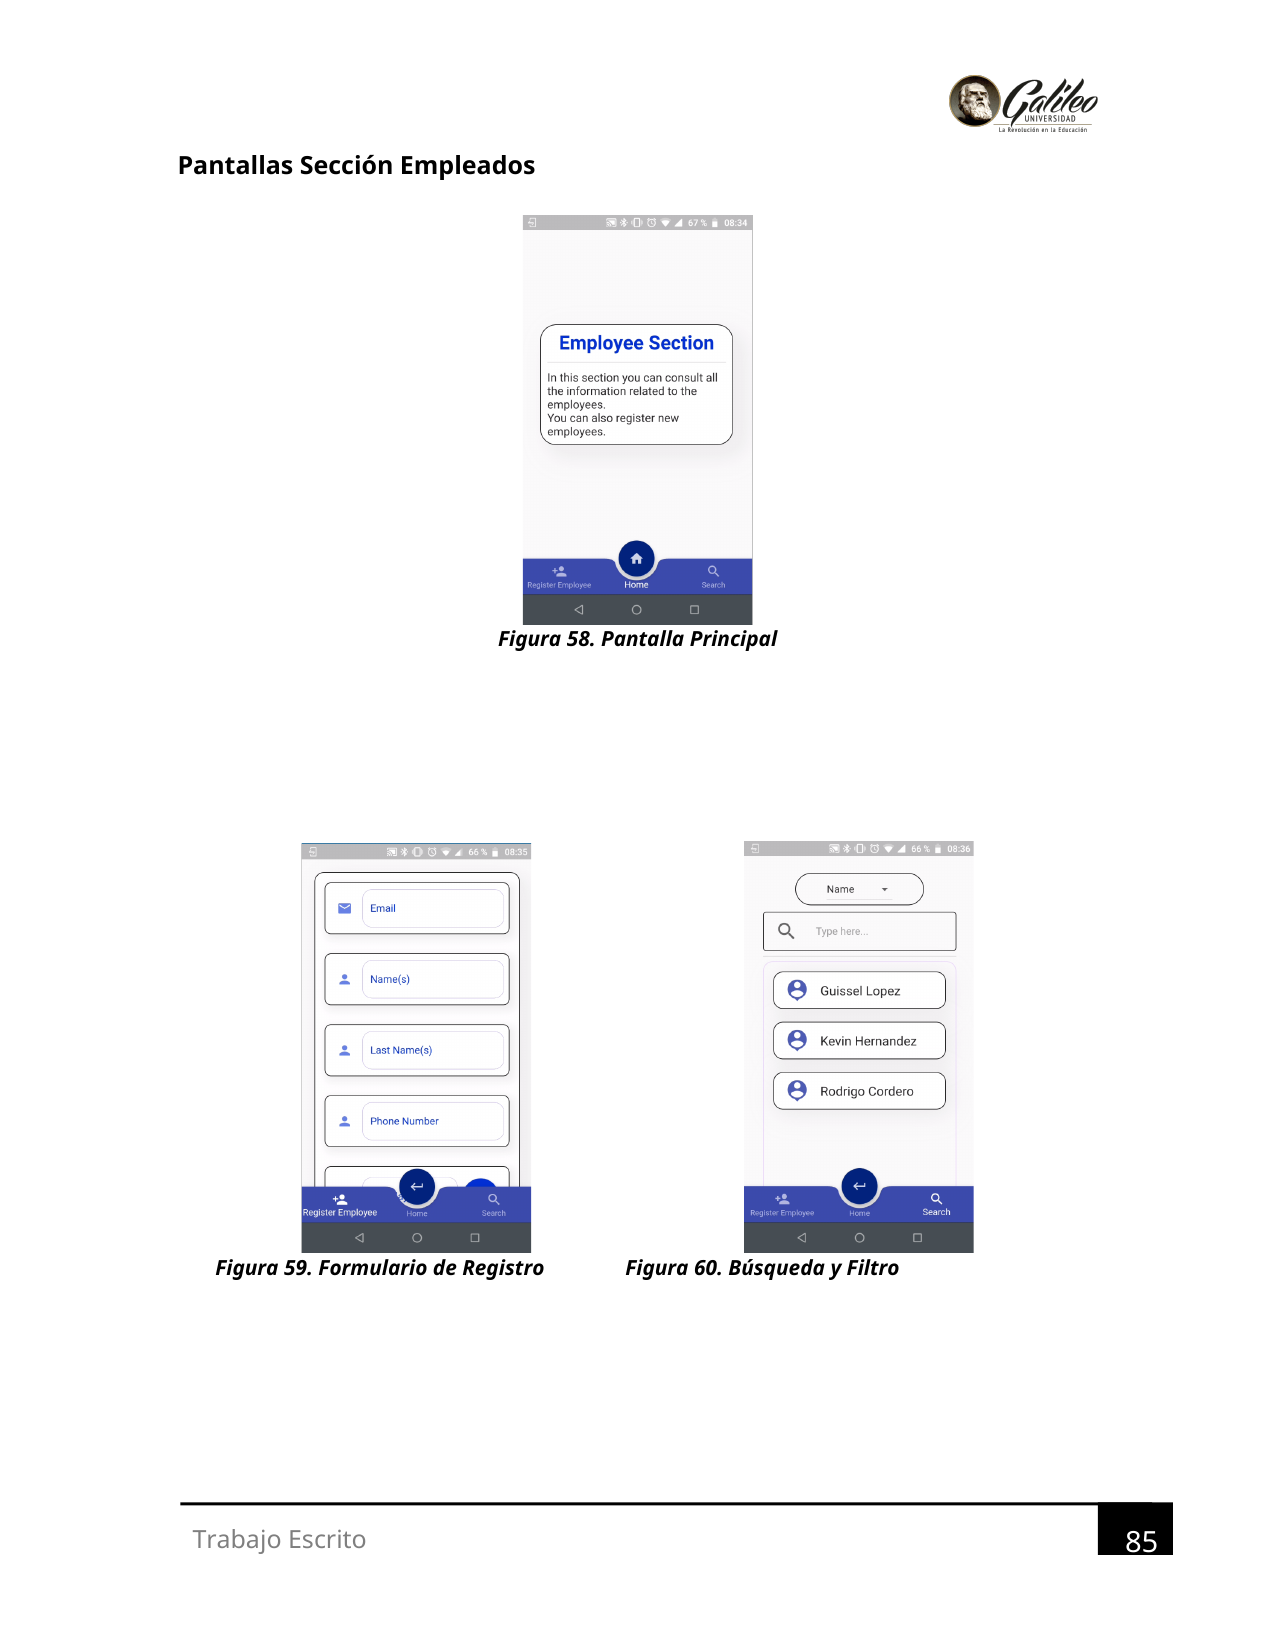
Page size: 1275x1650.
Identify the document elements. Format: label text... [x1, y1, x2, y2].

picture [301, 843, 532, 1253]
text Figura 59. Formulario de Registro Figura 60. Búsqueda y Filtro [177, 1253, 1098, 1281]
text Pantallas Sección Empleados [177, 148, 1098, 182]
text Figura 58. Pantalla Principal [177, 624, 1098, 653]
picture [949, 75, 1098, 132]
picture [522, 215, 753, 625]
picture [744, 841, 974, 1253]
